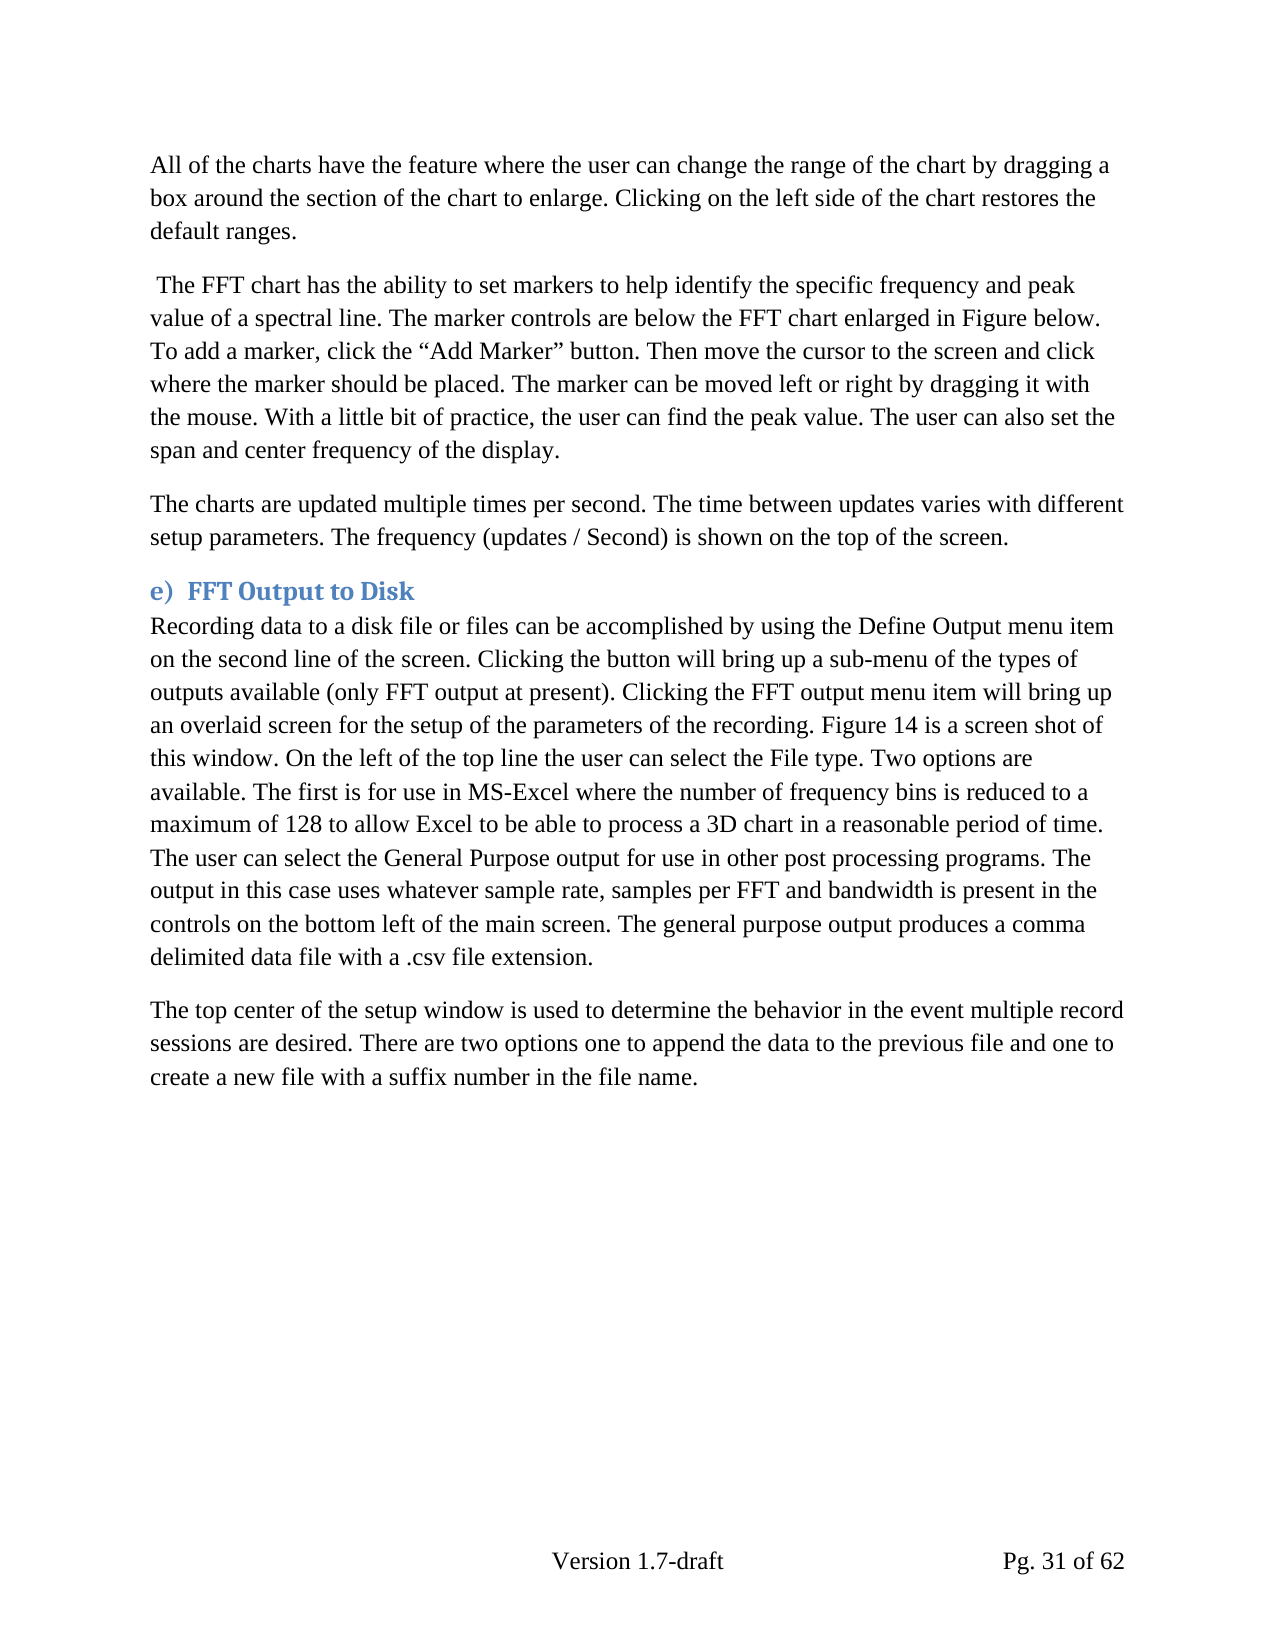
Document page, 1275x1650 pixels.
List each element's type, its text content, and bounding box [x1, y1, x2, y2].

text The FFT chart has the ability to set markers to help identify the specific frequency and peak value of a spectral line. The marker controls are below the FFT chart enlarged in Figure below. To add a marker, click the “Add Marker” button. Then move the cursor to the screen and click where the marker should be placed. The marker can be moved left or right by dragging it with the mouse. With a little bit of practice, the user can find the peak value. The user can also set the span and center frequency of the display. [150, 270, 1125, 464]
text Recording data to a disk file or files can be accomplished by using the Define Output menu item on the second line of the screen. Clicking the button will bring up a sub-menu of the types of outputs available (only FFT output at present). Clicking the FFT output menu item will bring up an overlaid screen for the setup of the parameters of the recording. Figure 10 is a screen shot of this window. On the left of the top line the user can select the File type. Two options are available. The first is for use in MS-Excel where the number of frequency bins is reduced to a maximum of 128 to allow Excel to be able to process a 3D chart in a reasonable period of time. The user can select the General Purpose output for use in other post processing programs. The output in this case uses whatever sample rate, samples per FFT and bandwidth is present in the controls on the bottom left of the main screen. The general purpose output produces a comma delimited data file with a .csv file extension. [150, 611, 1125, 970]
text The charts are updated multiple times per second. The time between updates varies with different setup parameters. The frequency (updates / Second) is shown on the top of the screen. [150, 489, 1125, 551]
text All of the charts have the feature where the user can change the range of the chart by dragging a box around the section of the chart to enlarge. Clicking on the left side of the chart restores the default ranges. [150, 150, 1125, 245]
subtitle FFT Output to Disk [150, 576, 1125, 607]
text The top center of the setup window is used to determine the behavior in the event multiple record sessions are desired. There are two options one to append the data to the previous file and one to create a new file with a suffix number in the file name. [150, 996, 1125, 1090]
